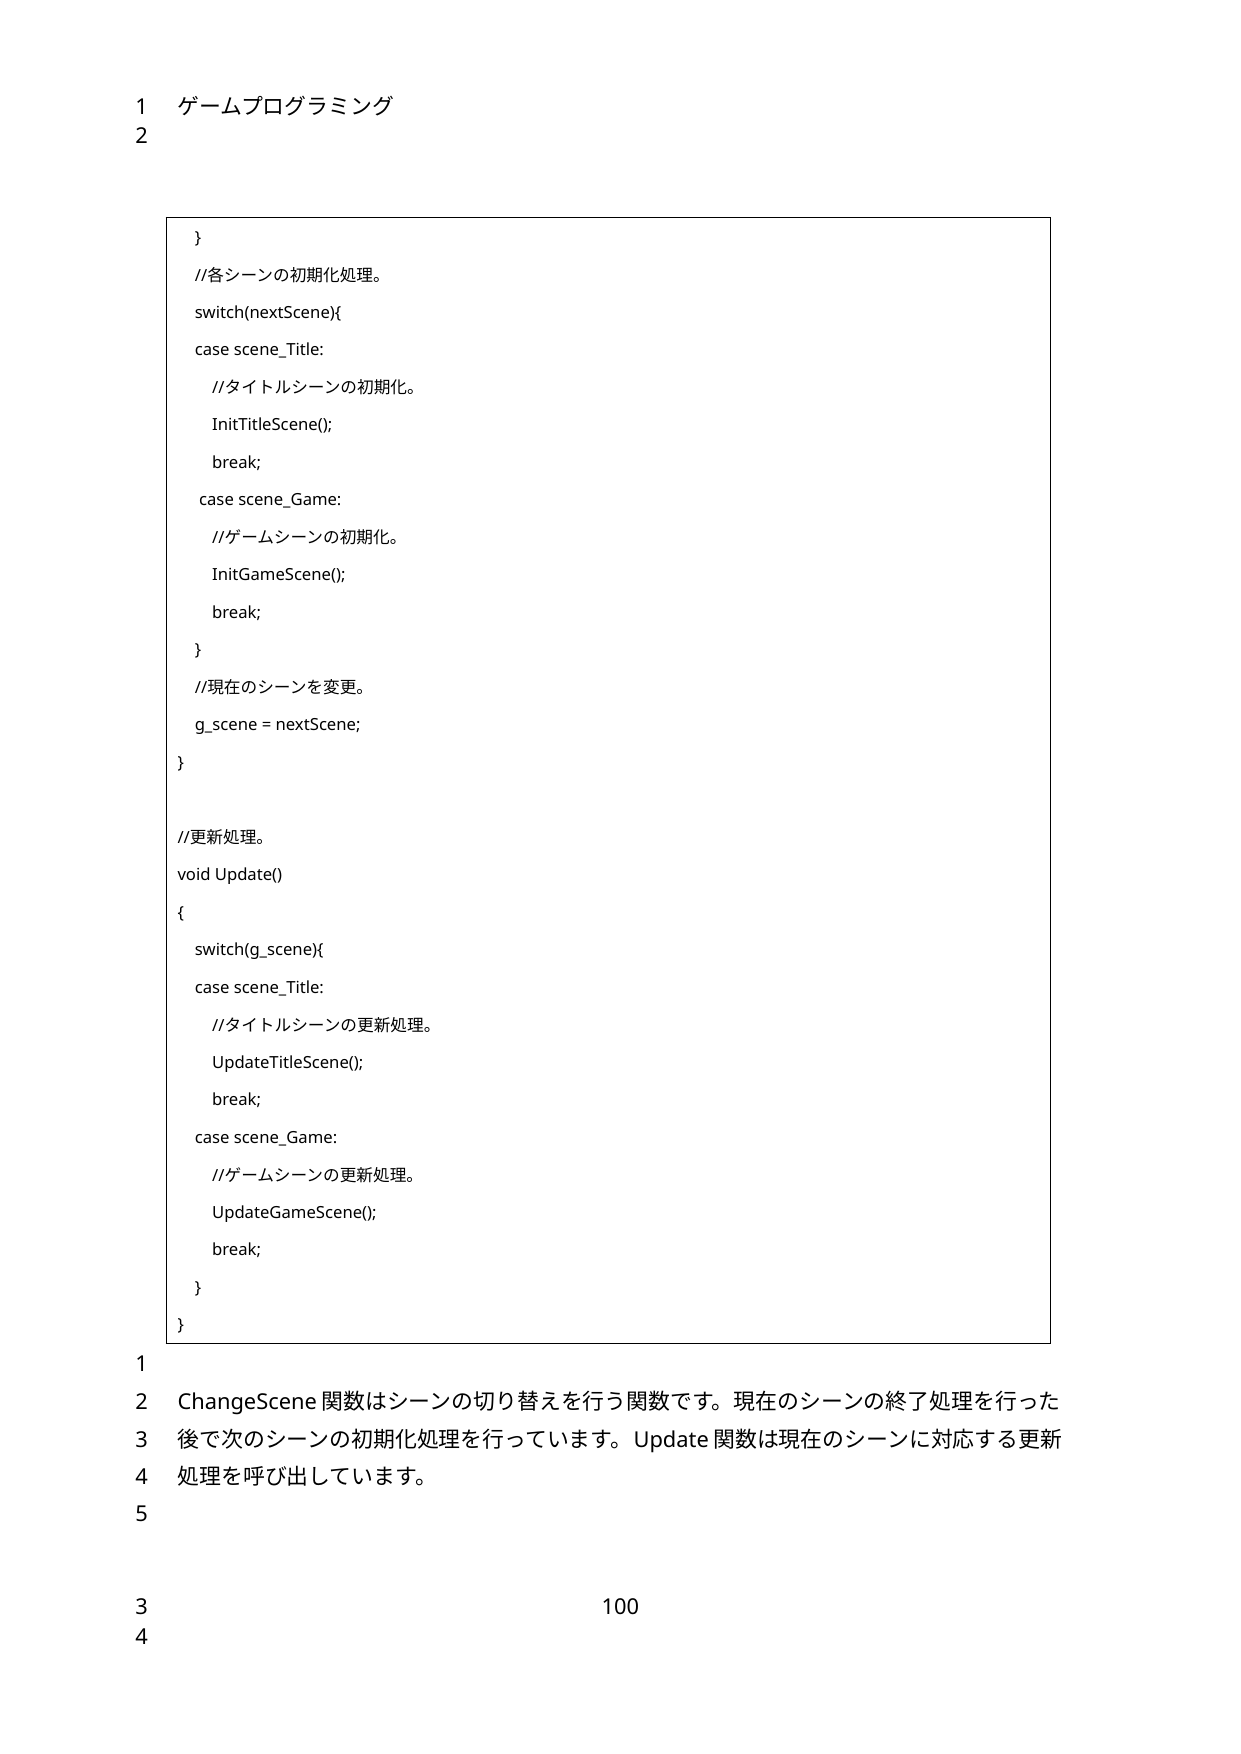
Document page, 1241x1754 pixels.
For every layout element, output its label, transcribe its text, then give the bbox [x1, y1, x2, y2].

text ChangeScene関数はシーンの切り替えを行う関数です。現在のシーンの終了処理を行った後で次のシーンの初期化処理を行っています。Update関数は現在のシーンに対応する更新処理を呼び出しています。 [177, 1381, 1063, 1494]
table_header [167, 218, 1050, 1343]
